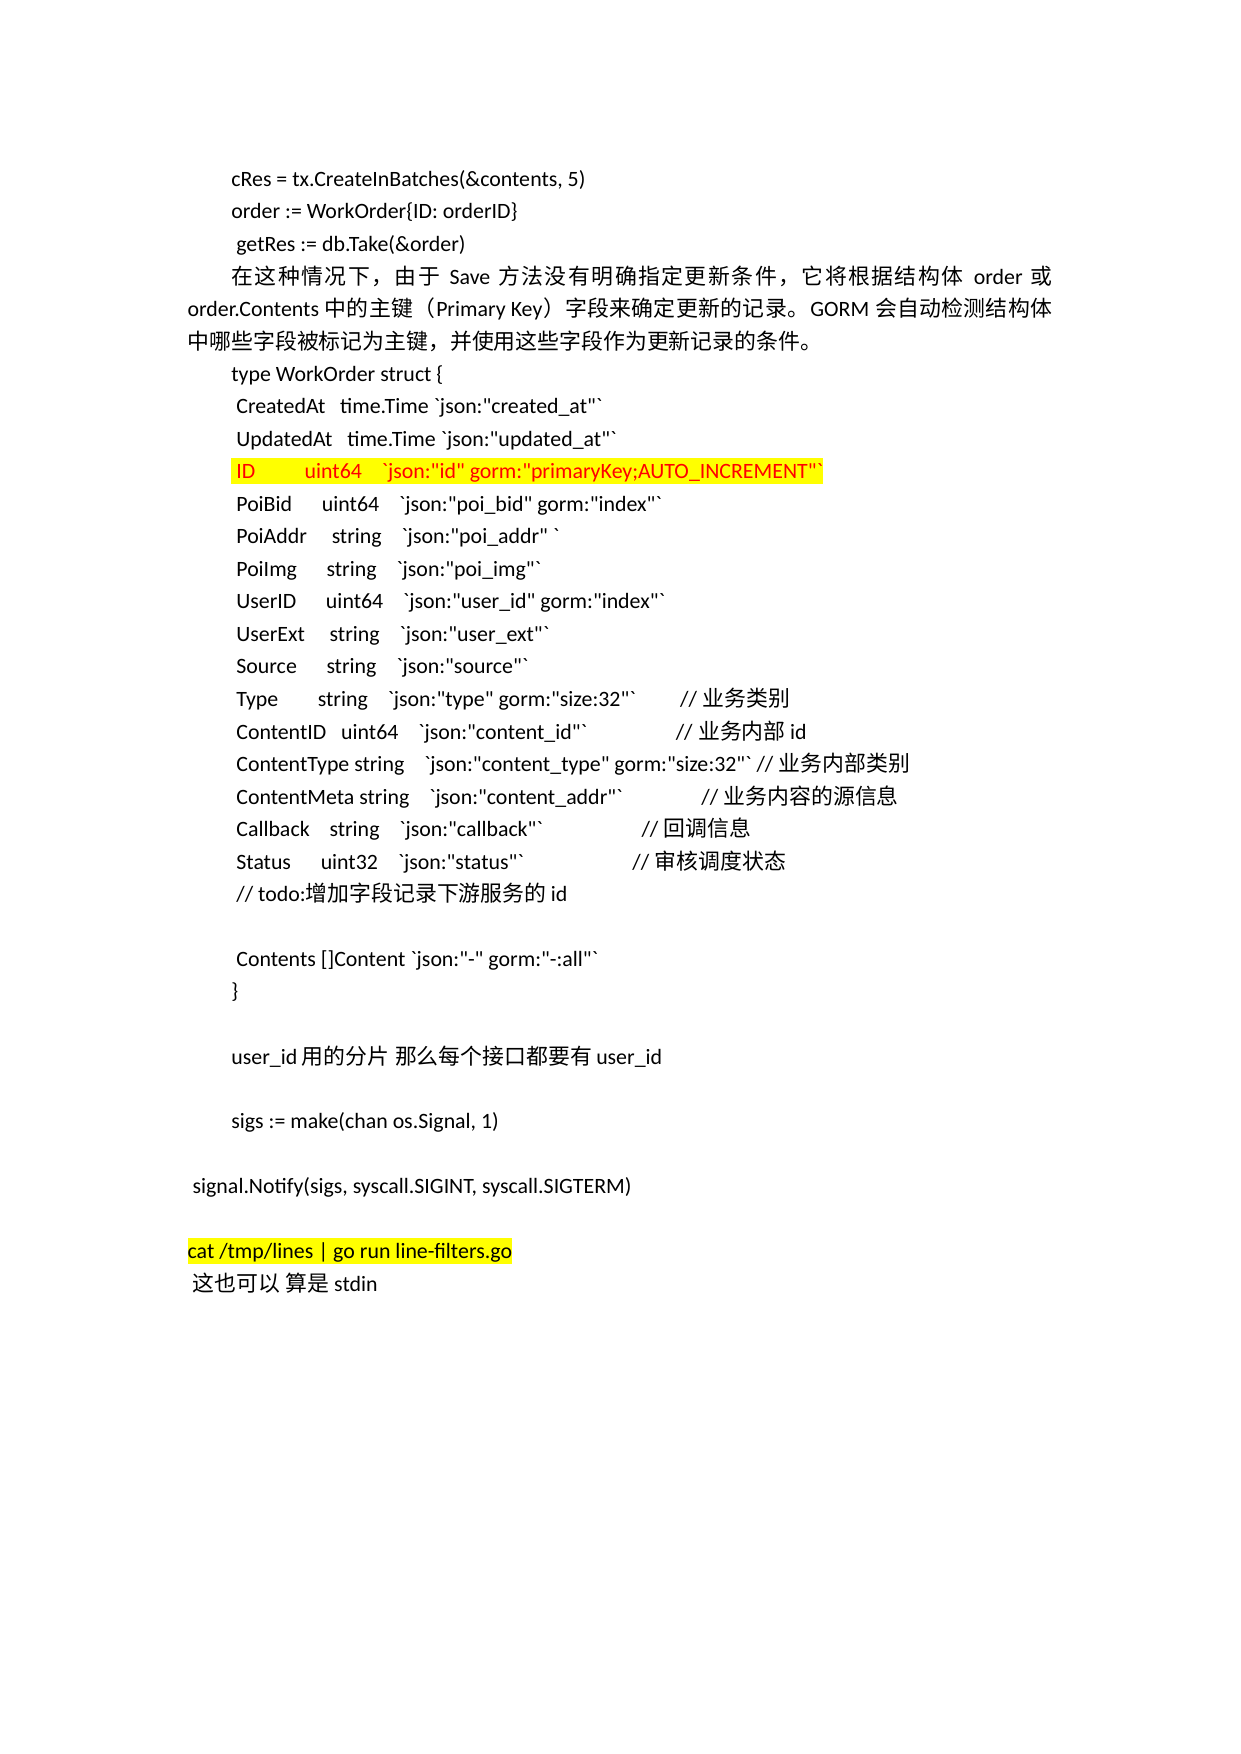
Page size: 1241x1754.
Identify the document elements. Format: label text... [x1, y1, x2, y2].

text ID uint64 `json:"id" gorm:"primaryKey;AUTO_INCREMENT"` [187, 454, 1053, 487]
text } [187, 974, 1053, 1007]
text Source string `json:"source"` [187, 649, 1053, 682]
text UserExt string `json:"user_ext"` [187, 617, 1053, 649]
text PoiAddr string `json:"poi_addr" ` [187, 519, 1053, 552]
text getRes := db.Take(&order) [187, 227, 1053, 259]
text 这也可以 算是stdin [187, 1267, 1053, 1299]
text 在这种情况下，由于 Save 方法没有明确指定更新条件，它将根据结构体 order 或 order.Contents 中的主键（Primary Key）字段来确定更新的记录。GORM 会自动检测结构体中哪些字段被标记为主键，并使用这些字段作为更新记录的条件。 [187, 259, 1053, 357]
text cRes = tx.CreateInBatches(&contents, 5) [187, 162, 1053, 194]
text sigs := make(chan os.Signal, 1) [187, 1104, 1053, 1137]
text Status uint32 `json:"status"` // 审核调度状态 [187, 844, 1053, 877]
text type WorkOrder struct { [187, 357, 1053, 389]
text signal.Notify(sigs, syscall.SIGINT, syscall.SIGTERM) [187, 1169, 1053, 1202]
text ContentType string `json:"content_type" gorm:"size:32"` // 业务内部类别 [187, 747, 1053, 779]
text UserID uint64 `json:"user_id" gorm:"index"` [187, 584, 1053, 617]
text UpdatedAt time.Time `json:"updated_at"` [187, 422, 1053, 454]
text Type string `json:"type" gorm:"size:32"` // 业务类别 [187, 682, 1053, 714]
text PoiBid uint64 `json:"poi_bid" gorm:"index"` [187, 487, 1053, 519]
text PoiImg string `json:"poi_img"` [187, 552, 1053, 584]
text // todo:增加字段记录下游服务的id [187, 877, 1053, 909]
text order := WorkOrder{ID: orderID} [187, 194, 1053, 227]
text Callback string `json:"callback"` // 回调信息 [187, 812, 1053, 844]
text user_id用的分片 那么每个接口都要有user_id [187, 1039, 1053, 1072]
text cat /tmp/lines | go run line-filters.go [187, 1234, 1053, 1267]
text Contents []Content `json:"-" gorm:"-:all"` [187, 942, 1053, 974]
text ContentMeta string `json:"content_addr"` // 业务内容的源信息 [187, 779, 1053, 812]
text ContentID uint64 `json:"content_id"` // 业务内部id [187, 714, 1053, 747]
text CreatedAt time.Time `json:"created_at"` [187, 389, 1053, 422]
